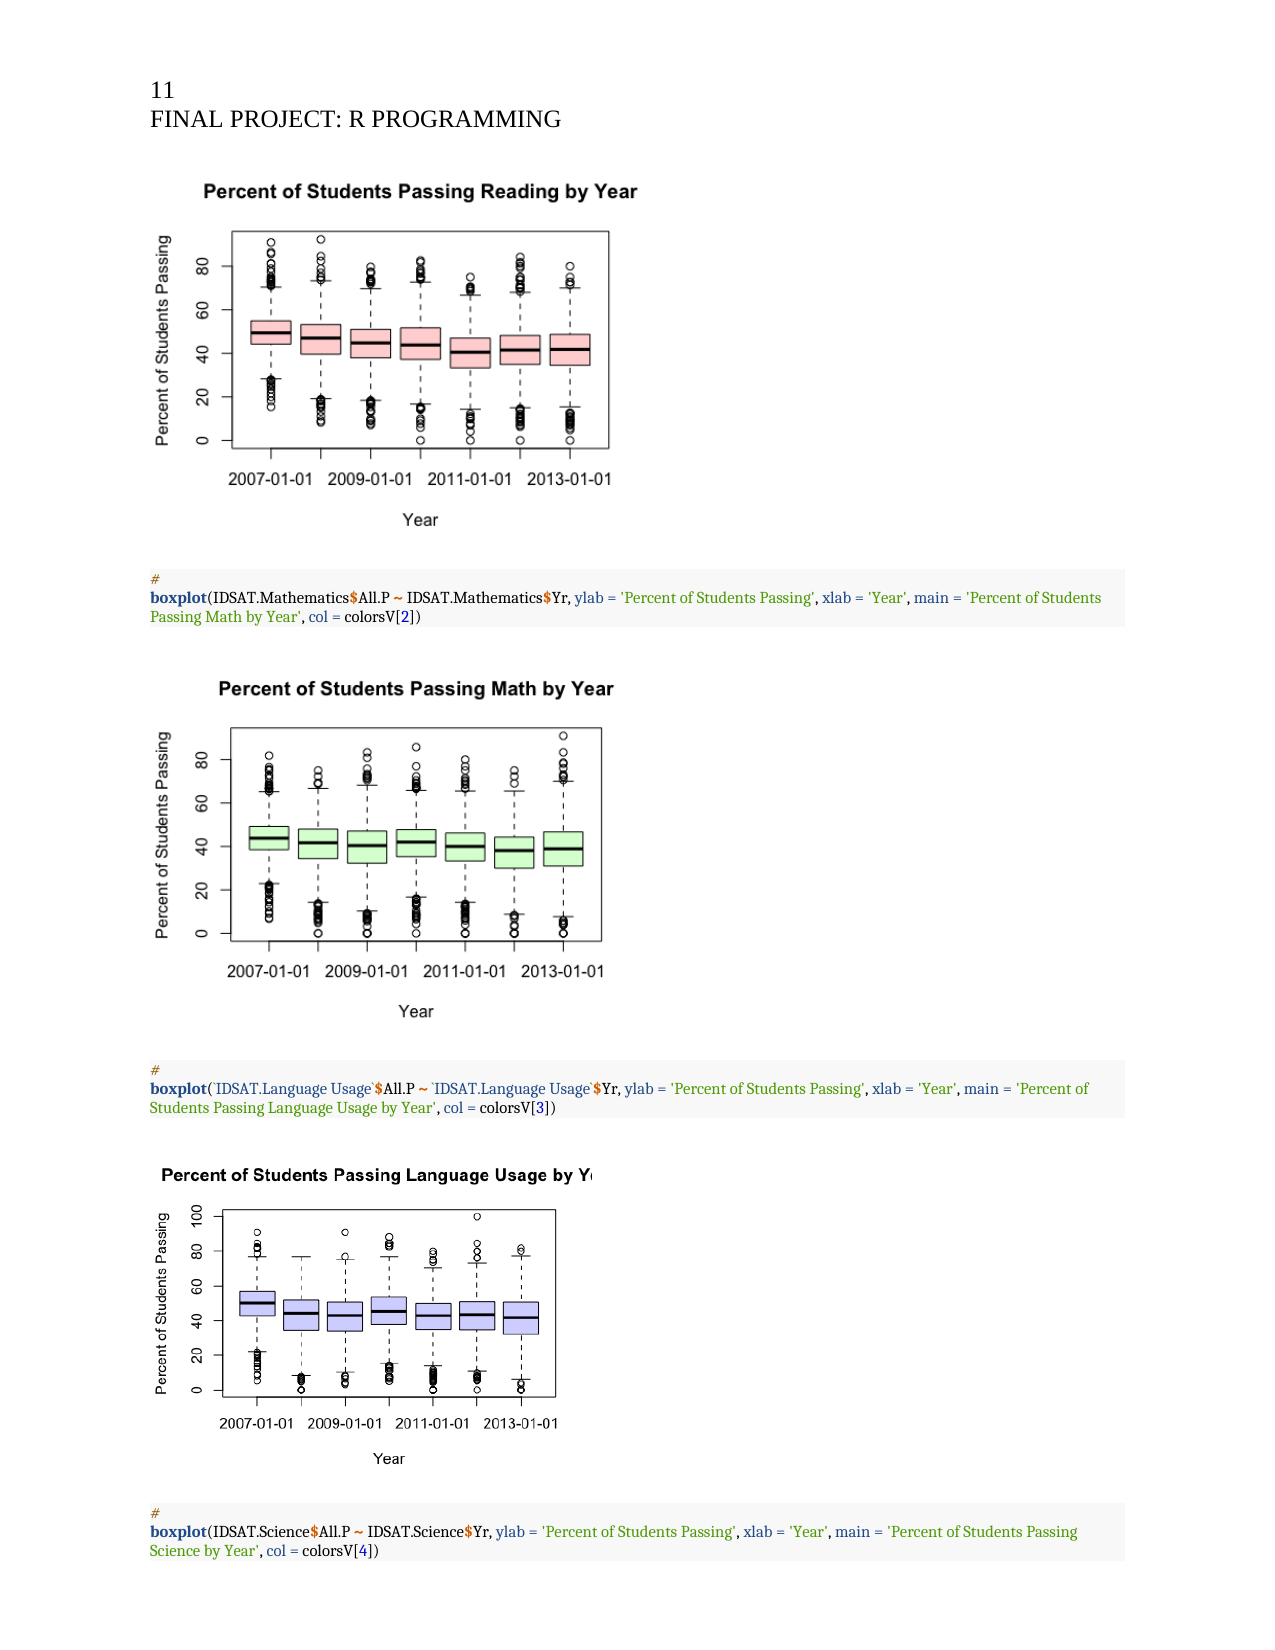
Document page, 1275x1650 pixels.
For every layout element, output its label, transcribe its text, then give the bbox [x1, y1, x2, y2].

picture [150, 647, 643, 1042]
text # boxplot(`IDSAT.Language Usage`$All.P ~ `IDSAT.Language Usage`$Yr, ylab = 'Percent of Students Passing', xlab = 'Year', main = 'Percent of Students Passing Language Usage by Year', col = colorsV[3]) [150, 1060, 1125, 1118]
text # boxplot(IDSAT.Science$All.P ~ IDSAT.Science$Yr, ylab = 'Percent of Students Passing', xlab = 'Year', main = 'Percent of Students Passing Science by Year', col = colorsV[4]) [150, 1503, 1125, 1561]
text # boxplot(IDSAT.Mathematics$All.P ~ IDSAT.Mathematics$Yr, ylab = 'Percent of Students Passing', xlab = 'Year', main = 'Percent of Students Passing Math by Year', col = colorsV[2]) [150, 569, 1125, 627]
picture [150, 150, 651, 551]
picture [150, 1138, 592, 1485]
